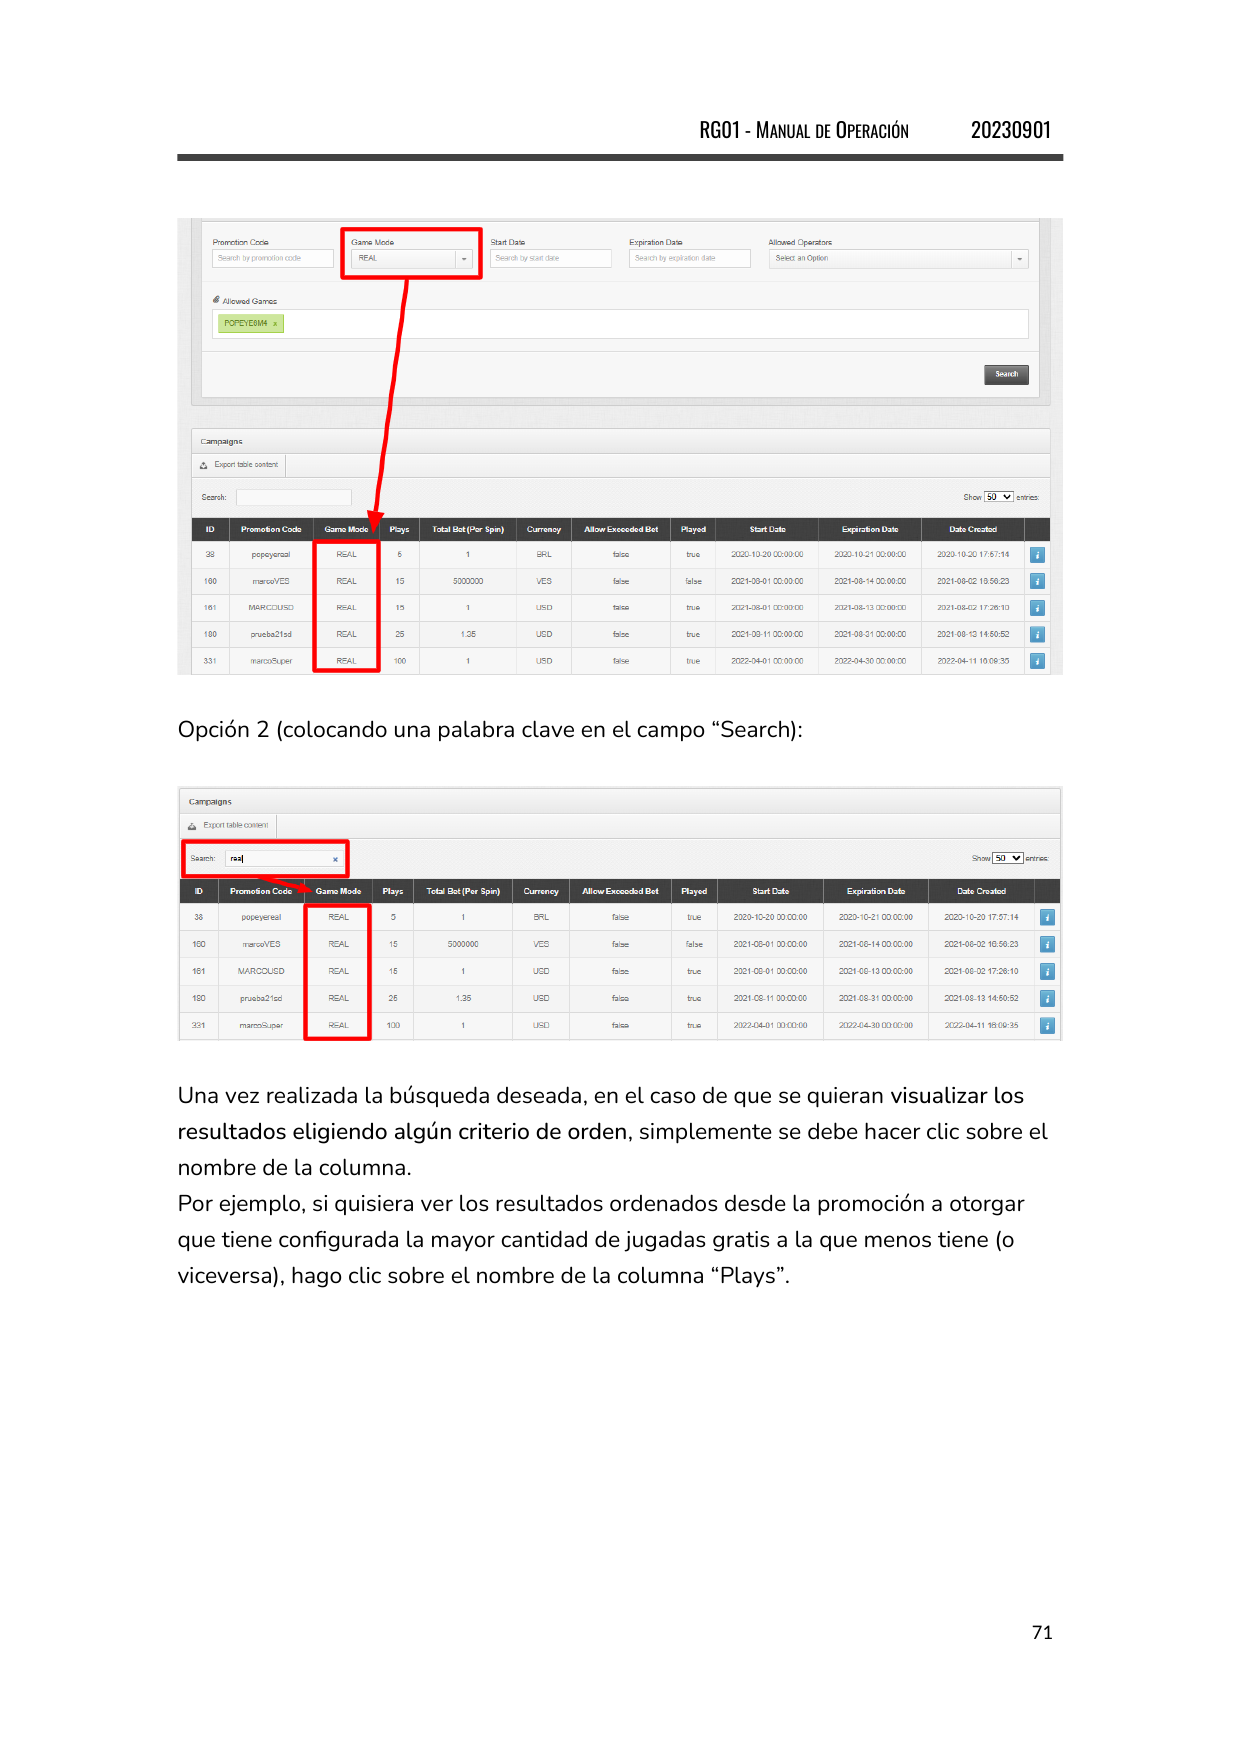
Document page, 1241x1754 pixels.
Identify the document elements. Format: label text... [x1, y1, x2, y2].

picture [177, 154, 1064, 161]
picture [177, 218, 1063, 675]
picture [177, 786, 1063, 1041]
text Una vez realizada la búsqueda deseada, en el caso de que se quieran visualizar los resultados eligiendo algún criterio de orden, simplemente se debe hacer clic sobre el nombre de la columna. [177, 1080, 1063, 1183]
text Por ejemplo, si quisiera ver los resultados ordenados desde la promoción a otorgar que tiene configurada la mayor cantidad de jugadas gratis a la que menos tiene (o viceversa), hago clic sobre el nombre de la columna “Plays”. [177, 1188, 1063, 1291]
text Opción 2 (colocando una palabra clave en el campo “Search): [177, 714, 1063, 746]
